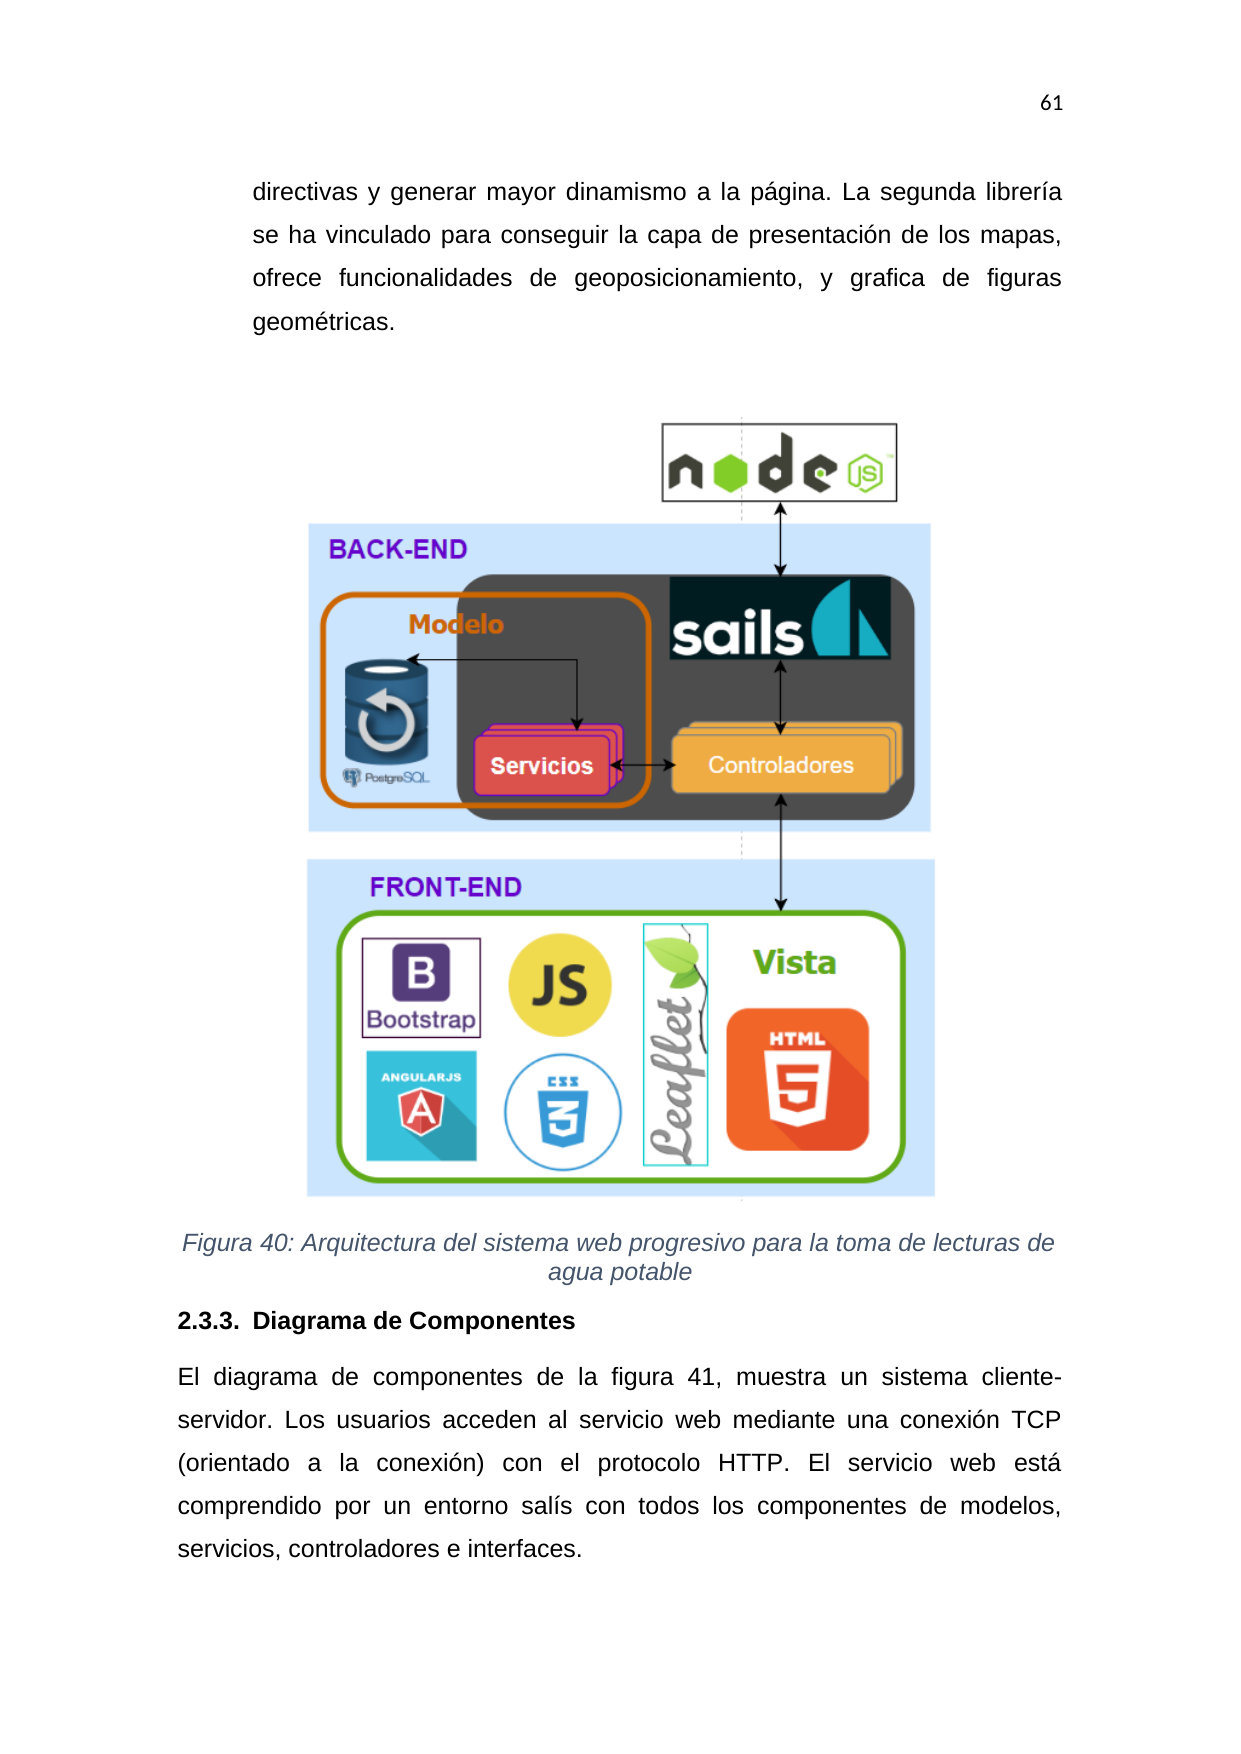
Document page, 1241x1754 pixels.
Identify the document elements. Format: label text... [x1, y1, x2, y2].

text Figura 40: Arquitectura del sistema web progresivo para la toma de lecturas de agua potable [177, 1228, 1063, 1285]
picture [296, 417, 944, 1201]
text El diagrama de componentes de la figura 41, muestra un sistema cliente-servidor. Los usuarios acceden al servicio web mediante una conexión TCP (orientado a la conexión) con el protocolo HTTP. El servicio web está comprendido por un entorno salís con todos los componentes de modelos, servicios, controladores e interfaces. [177, 1362, 1063, 1563]
list Diagrama de Componentes [177, 1306, 1063, 1335]
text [252, 177, 1063, 335]
